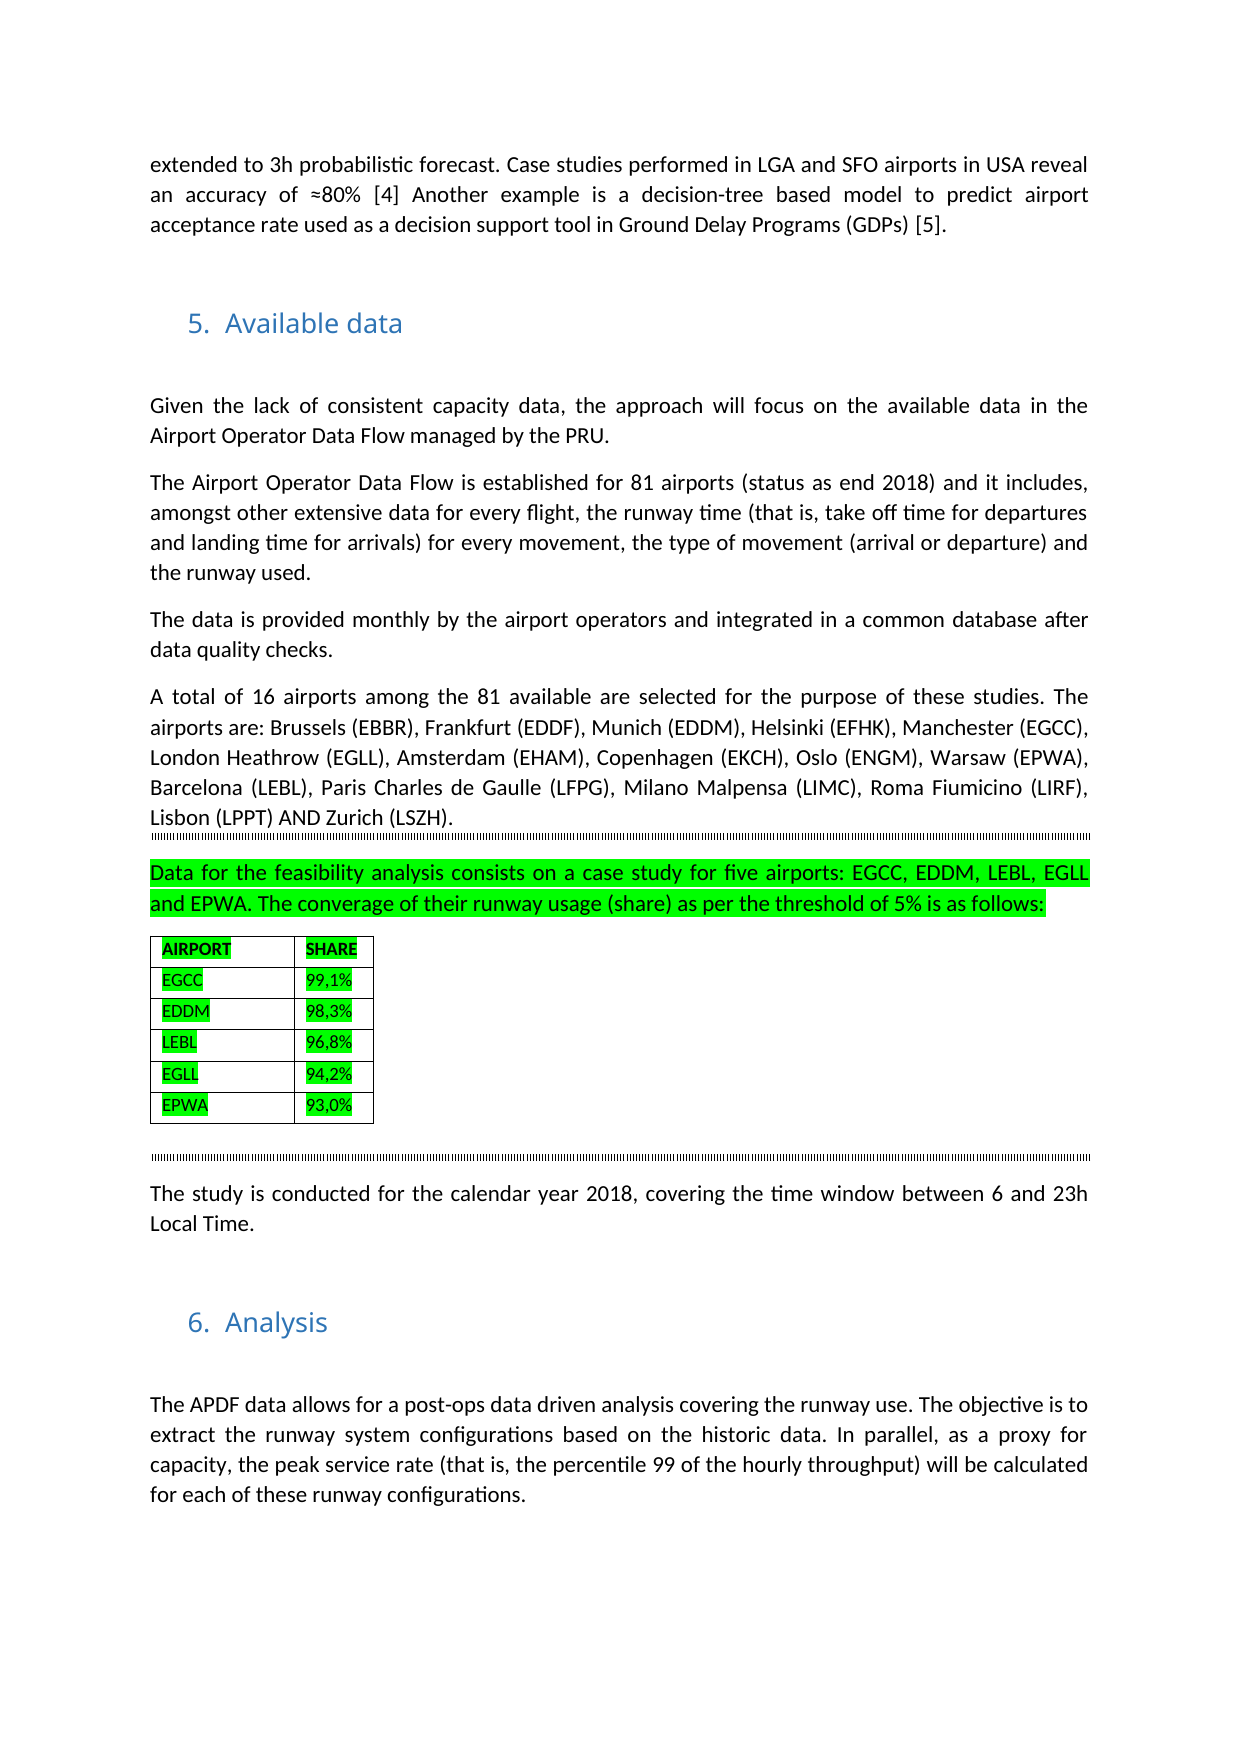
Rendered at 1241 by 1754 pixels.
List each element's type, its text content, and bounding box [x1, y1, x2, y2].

subtitle Analysis [187, 1303, 1090, 1340]
table_cell 96,8% [295, 1030, 373, 1061]
text The study is conducted for the calendar year 2018, covering the time window between 6 and 23h Local Time. [150, 1179, 1090, 1238]
table_cell 93,0% [295, 1093, 373, 1123]
table_header AIRPORT [151, 937, 294, 967]
table_header SHARE [295, 937, 373, 967]
text The Airport Operator Data Flow is established for 81 airports (status as end 2018) and it includes, amongst other extensive data for every flight, the runway time (that is, take off time for departures and landing time for arrivals) for every movement, the type of movement (arrival or departure) and the runway used. [150, 468, 1090, 587]
table_cell 98,3% [295, 999, 373, 1029]
table_cell EDDM [151, 999, 294, 1029]
table_cell EGLL [151, 1062, 294, 1092]
table_cell EGCC [151, 968, 294, 998]
subtitle Available data [187, 304, 1090, 341]
text The APDF data allows for a post-ops data driven analysis covering the runway use. The objective is to extract the runway system configurations based on the historic data. In parallel, as a proxy for capacity, the peak service rate (that is, the percentile 99 of the hourly throughput) will be calculated for each of these runway configurations. [150, 1390, 1090, 1509]
text Data for the feasibility analysis consists on a case study for five airports: EGCC, EDDM, LEBL, EGLL and EPWA. The converage of their runway usage (share) as per the threshold of 5% is as follows: [150, 887, 1090, 917]
table_cell 94,2% [295, 1062, 373, 1092]
text Given the lack of consistent capacity data, the approach will focus on the available data in the Airport Operator Data Flow managed by the PRU. [150, 391, 1090, 449]
table_cell EPWA [151, 1093, 294, 1123]
table_cell LEBL [151, 1030, 294, 1061]
text The data is provided monthly by the airport operators and integrated in a common database after data quality checks. [150, 605, 1090, 664]
table_cell 99,1% [295, 968, 373, 998]
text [150, 150, 1090, 238]
text A total of 16 airports among the 81 available are selected for the purpose of these studies. The airports are: Brussels (EBBR), Frankfurt (EDDF), Munich (EDDM), Helsinki (EFHK), Manchester (EGCC), London Heathrow (EGLL), Amsterdam (EHAM), Copenhagen (EKCH), Oslo (ENGM), Warsaw (EPWA), Barcelona (LEBL), Paris Charles de Gaulle (LFPG), Milano Malpensa (LIMC), Roma Fiumicino (LIRF), Lisbon (LPPT) AND Zurich (LSZH). [150, 682, 1090, 840]
